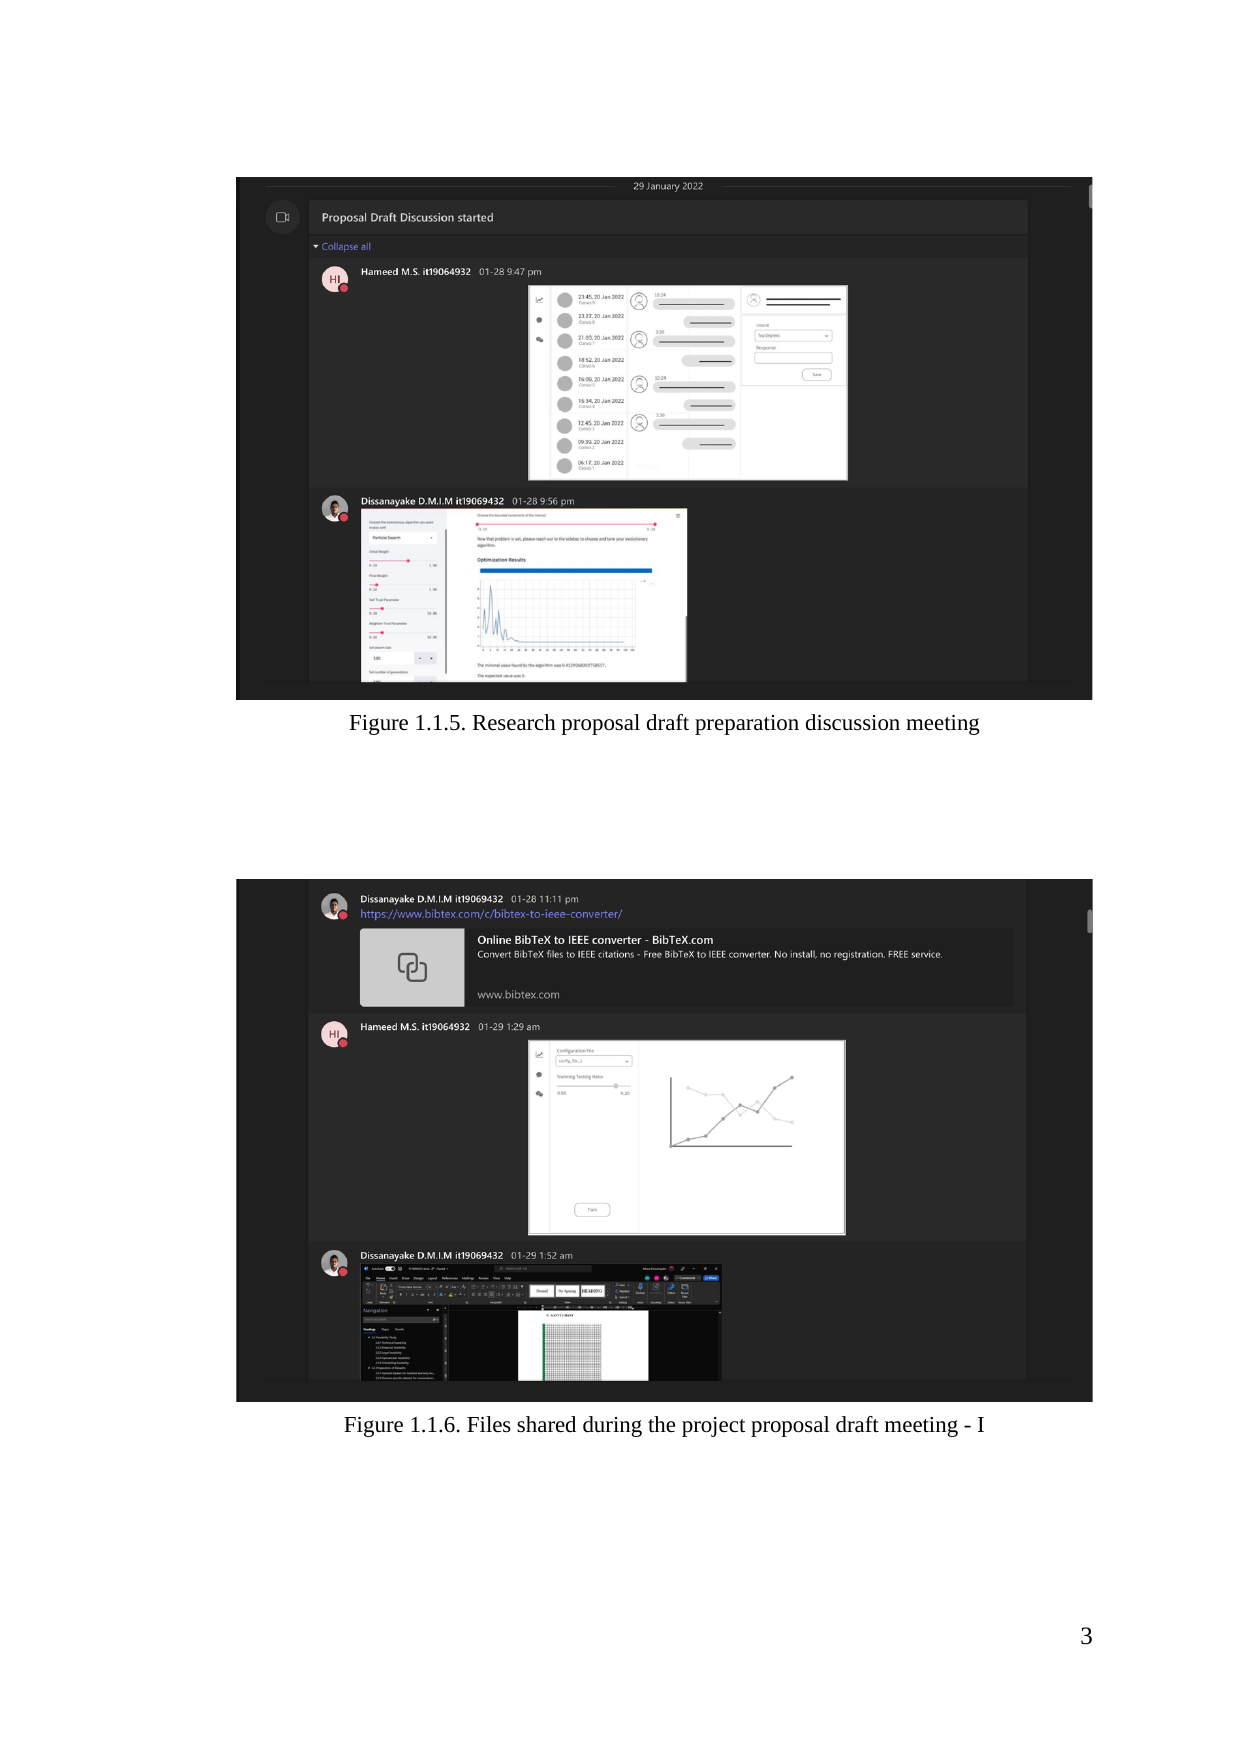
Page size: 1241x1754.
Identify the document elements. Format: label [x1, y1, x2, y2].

picture [236, 879, 1093, 1402]
picture [236, 177, 1093, 700]
